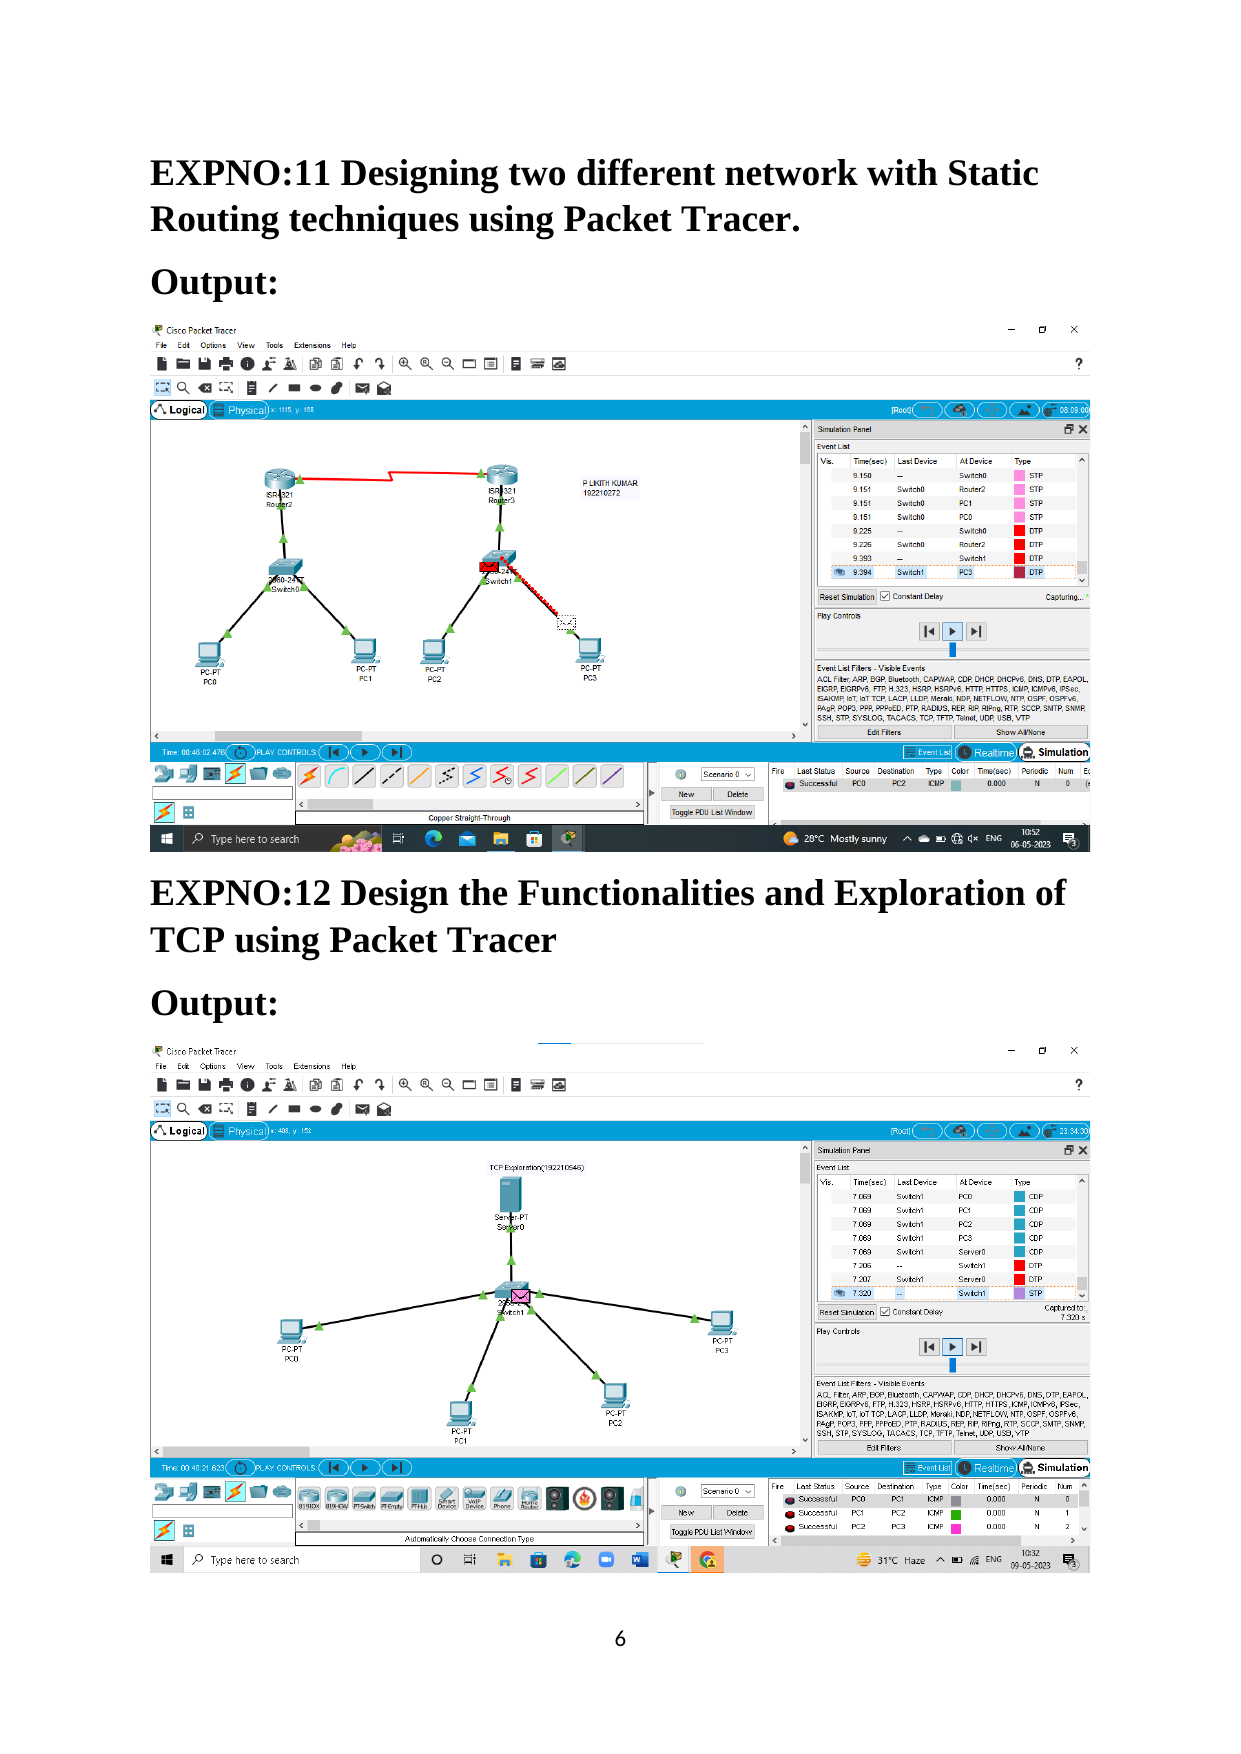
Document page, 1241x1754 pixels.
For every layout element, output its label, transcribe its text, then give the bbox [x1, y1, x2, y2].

text Output: [150, 260, 1090, 303]
text EXPNO:12 Design the Functionalities and Exploration of TCP using Packet Tracer [150, 871, 1090, 960]
text Output: [150, 980, 1090, 1023]
picture [1043, 1130, 1051, 1138]
picture [150, 1043, 1091, 1573]
picture [1043, 409, 1051, 417]
picture [150, 323, 1091, 852]
picture [954, 1126, 965, 1138]
picture [959, 1462, 971, 1474]
picture [954, 405, 965, 417]
text EXPNO:11 Designing two different network with Static Routing techniques using Packet Tracer. [150, 150, 1090, 240]
picture [959, 746, 971, 758]
